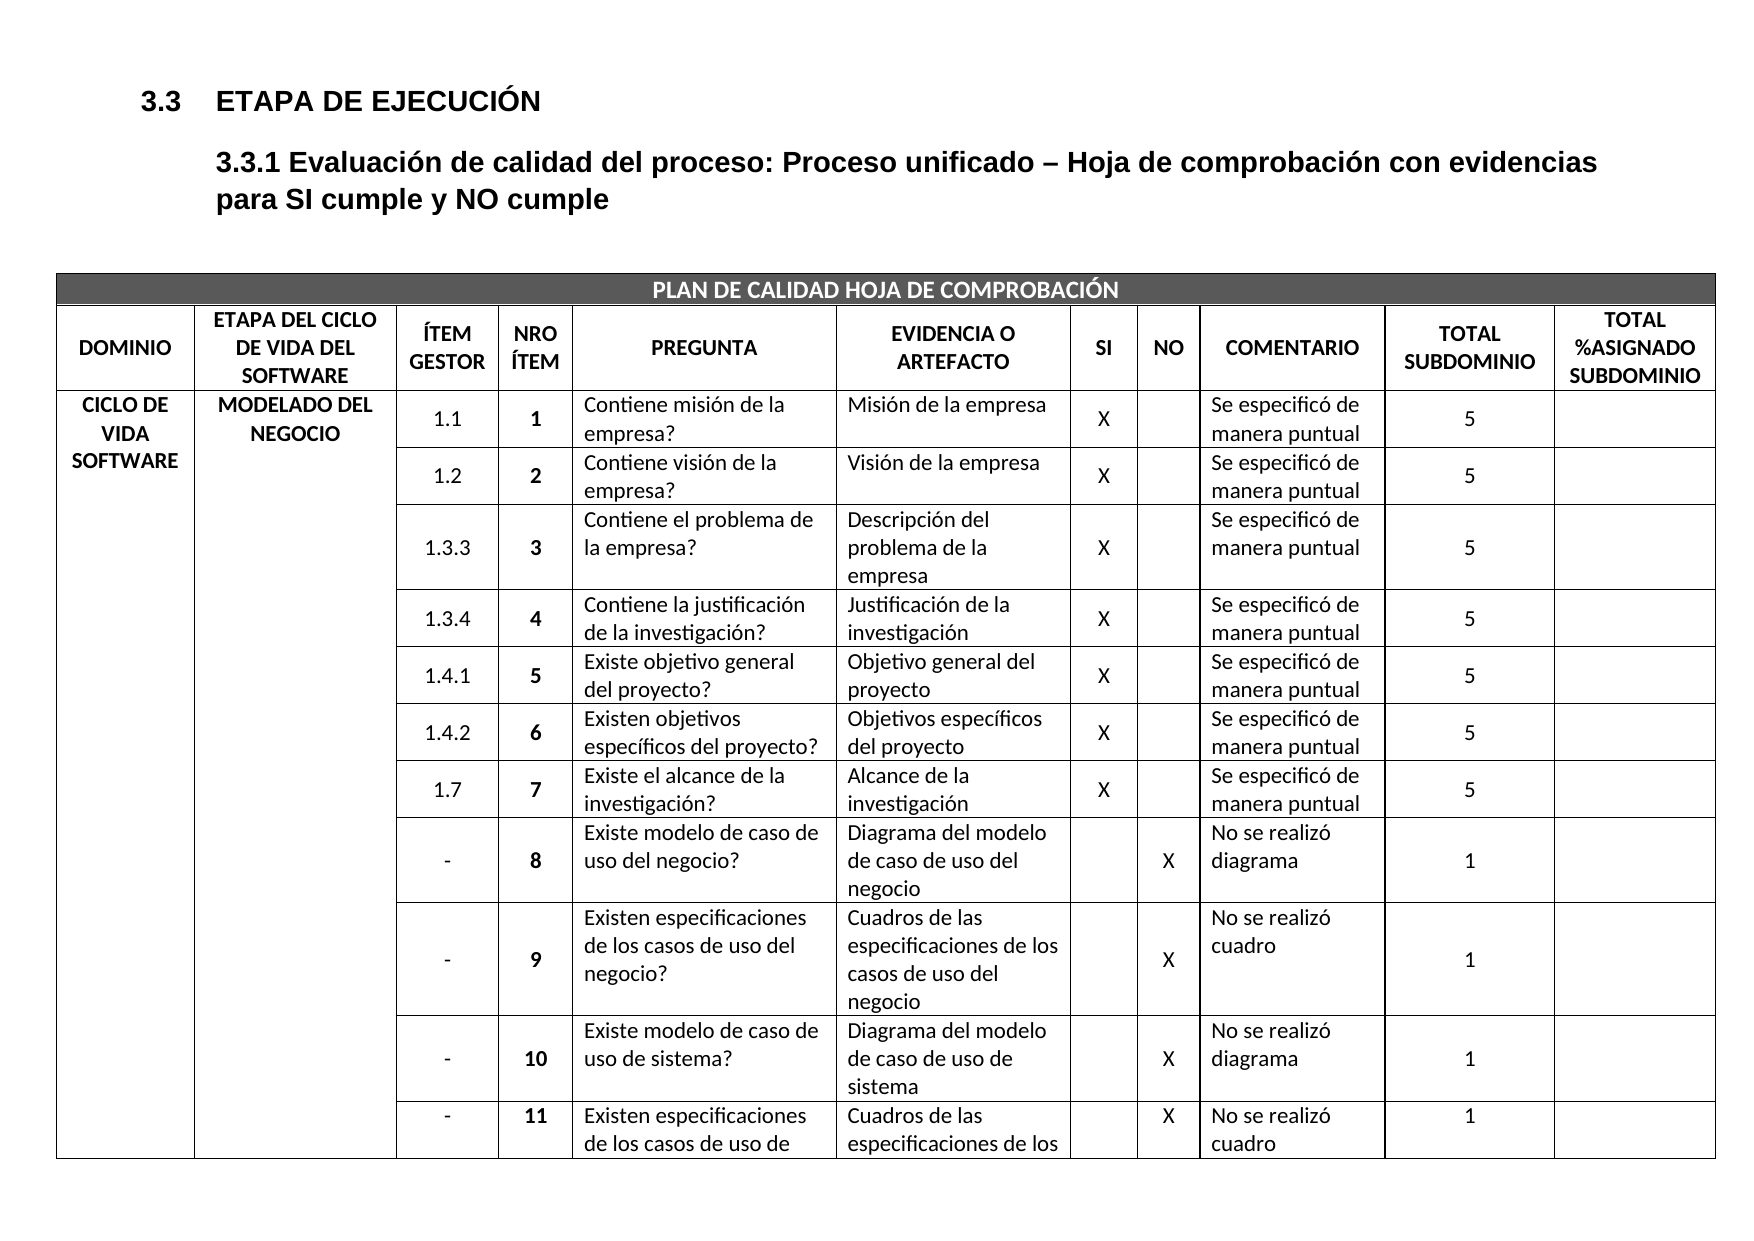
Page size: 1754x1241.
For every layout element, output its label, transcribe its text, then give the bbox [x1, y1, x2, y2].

table_cell X [1138, 1102, 1199, 1158]
table_cell [1555, 647, 1715, 703]
table_cell Existe el alcance de la investigación? [573, 761, 836, 817]
table_cell Objetivo general del proyecto [837, 647, 1070, 703]
table_cell PREGUNTA [573, 306, 836, 389]
table_cell X [1138, 818, 1199, 902]
table_cell 5 [1386, 647, 1554, 703]
table_cell Se especificó de manera puntual [1201, 448, 1384, 504]
table_cell 8 [499, 818, 572, 902]
list ETAPA DE EJECUCIÓN [141, 84, 1604, 118]
table_cell - [397, 903, 498, 1015]
table_cell ÍTEM GESTOR [397, 306, 498, 389]
table_cell Contiene misión de la empresa? [573, 391, 836, 447]
table_cell [1555, 448, 1715, 504]
table_cell - [397, 818, 498, 902]
table_cell 2 [499, 448, 572, 504]
table_cell Alcance de la investigación [837, 761, 1070, 817]
table_cell Se especificó de manera puntual [1201, 761, 1384, 817]
table_cell 9 [499, 903, 572, 1015]
table_cell 1 [1386, 1016, 1554, 1101]
table_cell 1.7 [397, 761, 498, 817]
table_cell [573, 1102, 836, 1158]
text 3.3.1 Evaluación de calidad del proceso: Proceso unificado – Hoja de comprobación con evidencias para SI cumple y NO cumple [216, 146, 1604, 215]
table_cell TOTAL %ASIGNADO SUBDOMINIO [1555, 306, 1715, 389]
table_cell [1555, 1102, 1715, 1158]
table_cell Justificación de la investigación [837, 590, 1070, 646]
table_cell [1555, 590, 1715, 646]
table_cell X [1071, 761, 1137, 817]
table_cell Existen especificaciones de los casos de uso del negocio? [573, 903, 836, 1015]
table_cell Existen objetivos específicos del proyecto? [573, 704, 836, 760]
table_cell Contiene el problema de la empresa? [573, 505, 836, 589]
table_cell X [1138, 1016, 1199, 1101]
table_cell No se realizó diagrama [1201, 1016, 1384, 1101]
table_cell [1071, 1016, 1137, 1101]
table_cell Contiene visión de la empresa? [573, 448, 836, 504]
table_cell Se especificó de manera puntual [1201, 647, 1384, 703]
table_cell Objetivos específicos del proyecto [837, 704, 1070, 760]
table_cell 1 [1386, 1102, 1554, 1158]
table_cell [1555, 704, 1715, 760]
table_cell NRO ÍTEM [499, 306, 572, 389]
table_cell [1555, 1016, 1715, 1101]
table_cell CICLO DE VIDA SOFTWARE [57, 391, 194, 1158]
table_cell [1138, 448, 1199, 504]
table_cell Se especificó de manera puntual [1201, 704, 1384, 760]
table_cell 1.2 [397, 448, 498, 504]
table_cell X [1138, 903, 1199, 1015]
table_cell Se especificó de manera puntual [1201, 505, 1384, 589]
table_cell X [1071, 647, 1137, 703]
table_cell Misión de la empresa [837, 391, 1070, 447]
table_cell 10 [499, 1016, 572, 1101]
table_cell Diagrama del modelo de caso de uso del negocio [837, 818, 1070, 902]
table_cell 5 [1386, 448, 1554, 504]
table_cell [1555, 505, 1715, 589]
table_cell [1555, 391, 1715, 447]
table_cell 1 [1386, 818, 1554, 902]
table_cell X [1071, 704, 1137, 760]
table_cell 1.4.2 [397, 704, 498, 760]
table_cell DOMINIO [57, 306, 194, 389]
table_cell 5 [499, 647, 572, 703]
table_cell [1138, 590, 1199, 646]
table_cell Existe modelo de caso de uso de sistema? [573, 1016, 836, 1101]
table_cell Visión de la empresa [837, 448, 1070, 504]
table_cell ETAPA DEL CICLO DE VIDA DEL SOFTWARE [195, 306, 396, 389]
table_cell 7 [499, 761, 572, 817]
table_cell Existe modelo de caso de uso del negocio? [573, 818, 836, 902]
table_cell Descripción del problema de la empresa [837, 505, 1070, 589]
table_cell [1555, 818, 1715, 902]
table_cell X [1071, 448, 1137, 504]
table_cell [1071, 818, 1137, 902]
table_cell X [1071, 505, 1137, 589]
table_cell 6 [499, 704, 572, 760]
table_cell 11 [499, 1102, 572, 1158]
table_cell [1138, 704, 1199, 760]
table_cell [1071, 903, 1137, 1015]
table_cell Contiene la justificación de la investigación? [573, 590, 836, 646]
table_cell TOTAL SUBDOMINIO [1386, 306, 1554, 389]
table_cell 4 [499, 590, 572, 646]
table_cell 1 [499, 391, 572, 447]
table_cell X [1071, 590, 1137, 646]
table_cell Diagrama del modelo de caso de uso de sistema [837, 1016, 1070, 1101]
table_cell Se especificó de manera puntual [1201, 590, 1384, 646]
table_cell COMENTARIO [1201, 306, 1384, 389]
table_cell 1 [1386, 903, 1554, 1015]
table_cell Cuadros de las especificaciones de los casos de uso del negocio [837, 903, 1070, 1015]
table_cell 1.4.1 [397, 647, 498, 703]
table_cell X [1071, 391, 1137, 447]
table_cell Existe objetivo general del proyecto? [573, 647, 836, 703]
table_header PLAN DE CALIDAD HOJA DE COMPROBACIÓN [57, 274, 1715, 304]
table_cell 5 [1386, 505, 1554, 589]
table_cell [1555, 903, 1715, 1015]
table_cell - [397, 1102, 498, 1158]
table_cell EVIDENCIA O ARTEFACTO [837, 306, 1070, 389]
table_cell - [397, 1016, 498, 1101]
table_cell [1138, 505, 1199, 589]
table_cell SI [1071, 306, 1137, 389]
table_cell 5 [1386, 761, 1554, 817]
table_cell No se realizó diagrama [1201, 818, 1384, 902]
table_cell MODELADO DEL NEGOCIO [195, 391, 396, 1158]
table_cell Se especificó de manera puntual [1201, 391, 1384, 447]
table_cell 1.1 [397, 391, 498, 447]
table_cell 5 [1386, 391, 1554, 447]
table_cell [1138, 647, 1199, 703]
table_cell 1.3.4 [397, 590, 498, 646]
table_cell [1138, 761, 1199, 817]
table_cell [1071, 1102, 1137, 1158]
table_cell [1555, 761, 1715, 817]
table_cell 5 [1386, 704, 1554, 760]
table_cell No se realizó cuadro [1201, 903, 1384, 1015]
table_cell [837, 1102, 1070, 1158]
table_cell 3 [499, 505, 572, 589]
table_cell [1201, 1102, 1384, 1158]
table_cell 5 [1386, 590, 1554, 646]
table_cell NO [1138, 306, 1199, 389]
table_cell 1.3.3 [397, 505, 498, 589]
table_cell [1138, 391, 1199, 447]
